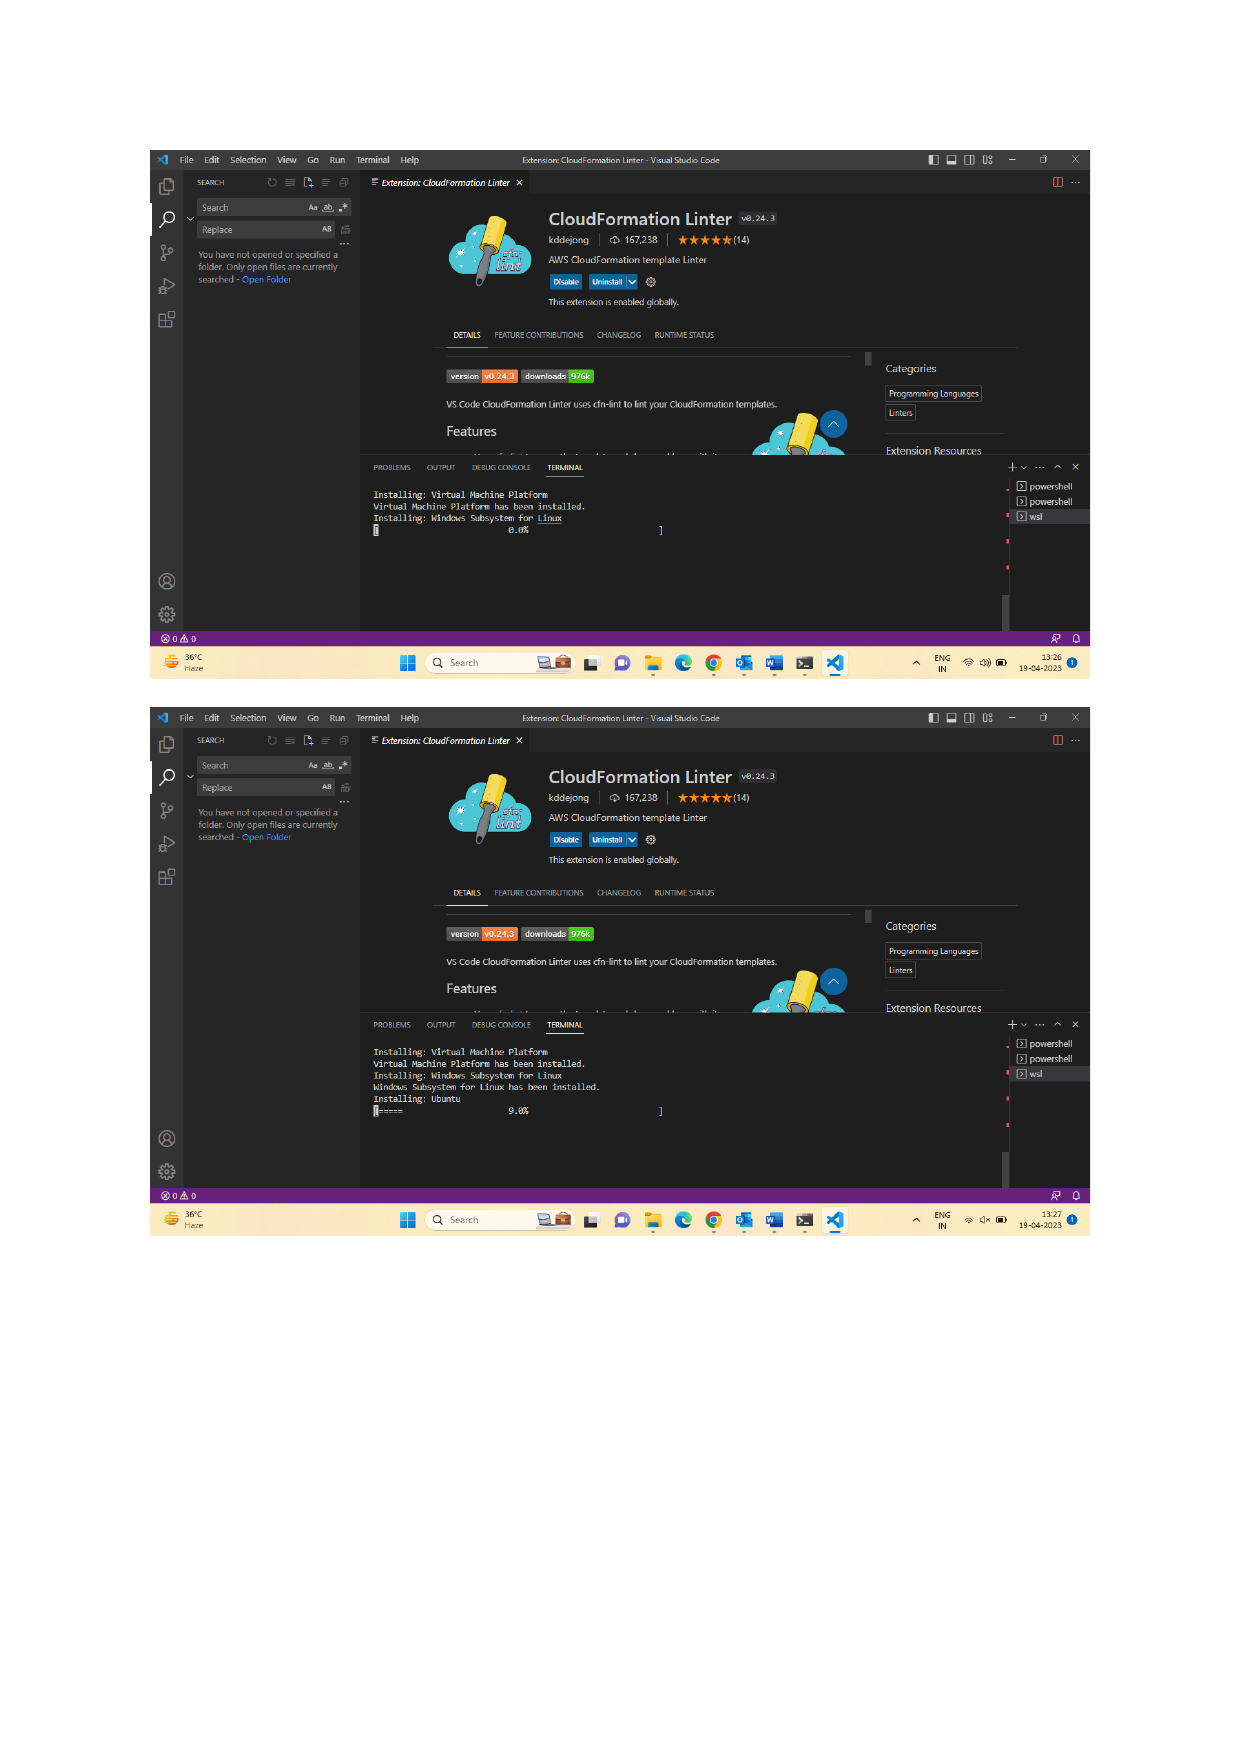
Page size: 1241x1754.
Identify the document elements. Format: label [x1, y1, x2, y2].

picture [150, 707, 1091, 1236]
picture [150, 150, 1091, 679]
